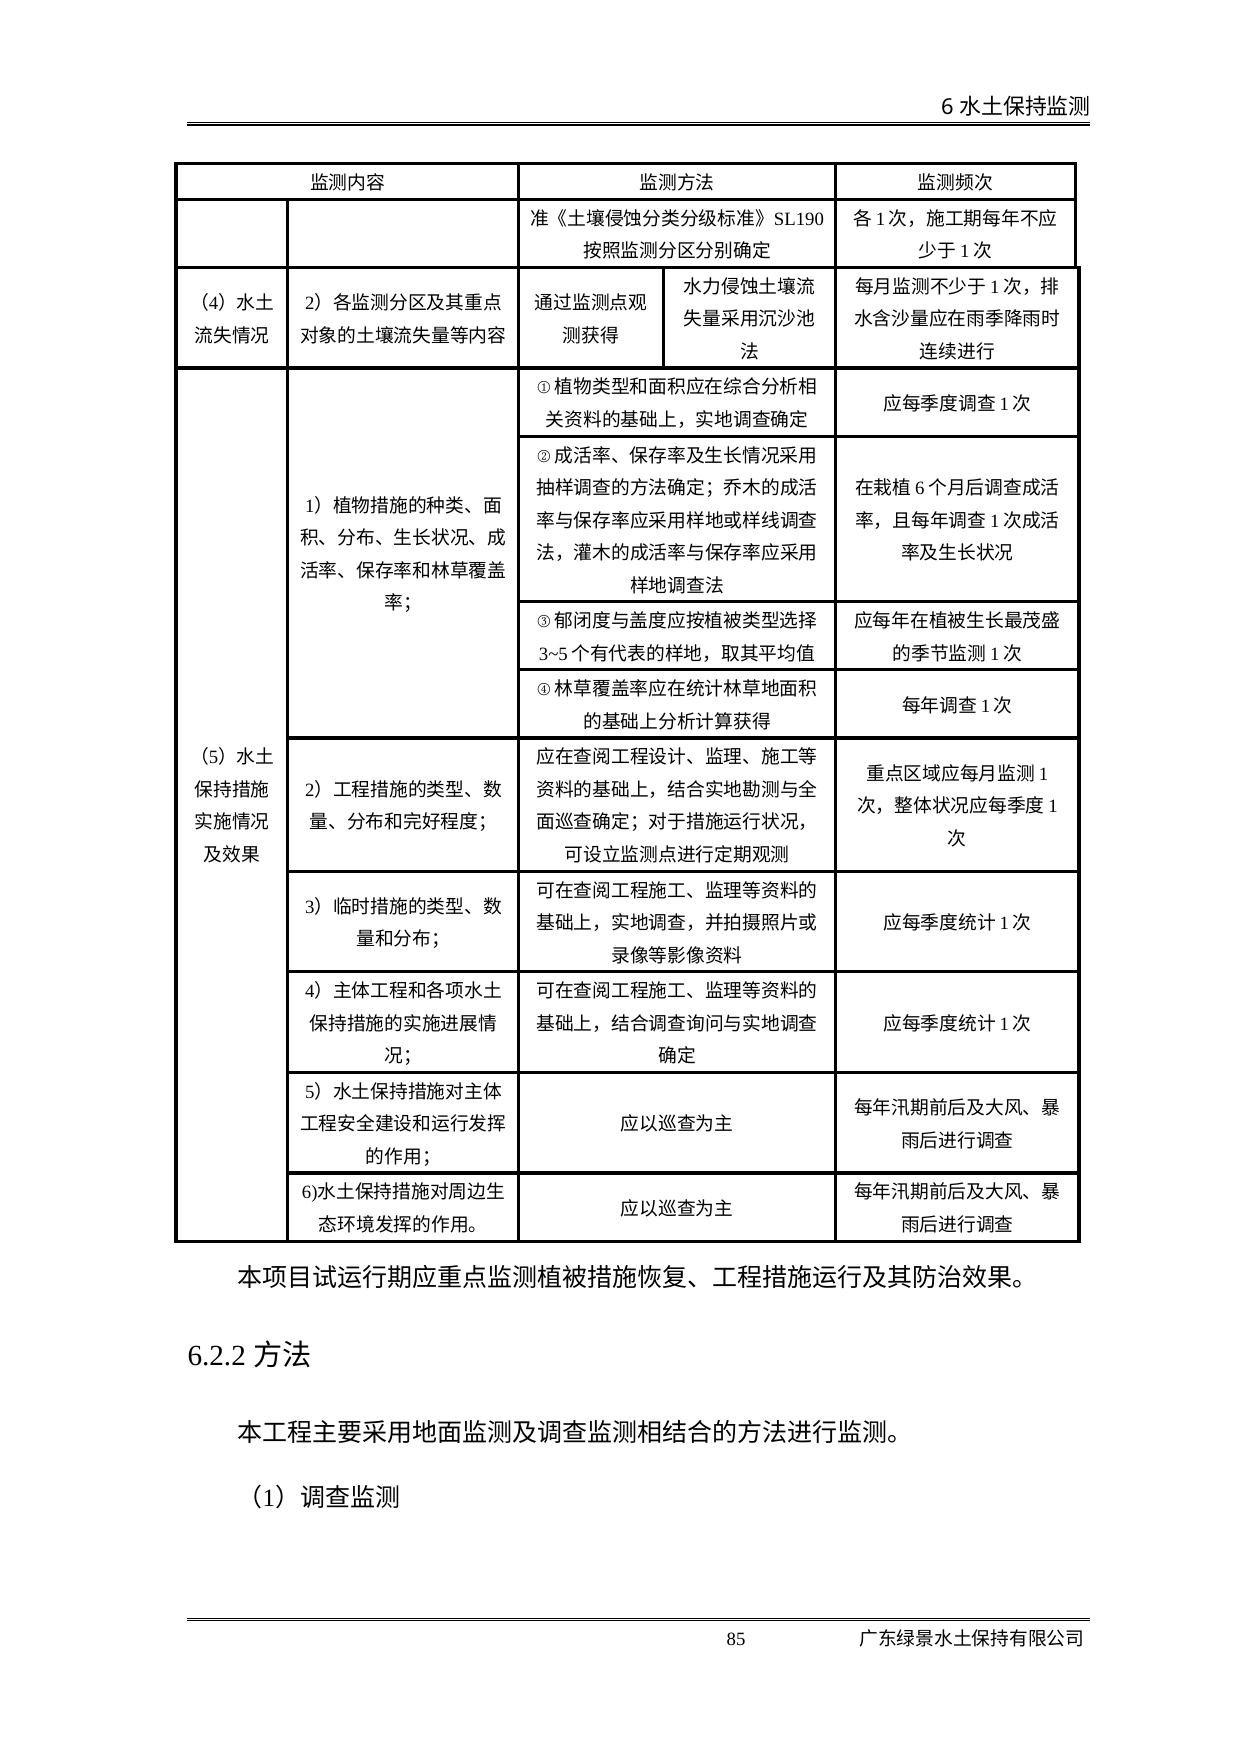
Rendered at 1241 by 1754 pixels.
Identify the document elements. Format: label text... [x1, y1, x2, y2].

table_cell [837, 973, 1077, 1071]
text 6.2.2 方法 [187, 1320, 1090, 1385]
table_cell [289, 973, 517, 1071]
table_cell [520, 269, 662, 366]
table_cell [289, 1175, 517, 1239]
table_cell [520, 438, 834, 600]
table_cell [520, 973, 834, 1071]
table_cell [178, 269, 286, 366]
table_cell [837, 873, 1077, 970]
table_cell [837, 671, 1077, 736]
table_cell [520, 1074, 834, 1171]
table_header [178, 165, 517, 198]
text （1）调查监测 [187, 1463, 1090, 1528]
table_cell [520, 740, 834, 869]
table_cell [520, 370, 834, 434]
text 本项目试运行期应重点监测植被措施恢复、工程措施运行及其防治效果。 [187, 1243, 1090, 1308]
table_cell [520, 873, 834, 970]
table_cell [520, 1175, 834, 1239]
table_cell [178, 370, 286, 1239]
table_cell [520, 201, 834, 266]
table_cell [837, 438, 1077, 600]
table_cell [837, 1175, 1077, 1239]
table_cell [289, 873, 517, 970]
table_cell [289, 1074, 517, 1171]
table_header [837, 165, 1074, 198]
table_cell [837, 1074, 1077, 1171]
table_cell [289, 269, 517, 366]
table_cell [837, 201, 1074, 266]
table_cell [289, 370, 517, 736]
text 本工程主要采用地面监测及调查监测相结合的方法进行监测。 [187, 1398, 1090, 1463]
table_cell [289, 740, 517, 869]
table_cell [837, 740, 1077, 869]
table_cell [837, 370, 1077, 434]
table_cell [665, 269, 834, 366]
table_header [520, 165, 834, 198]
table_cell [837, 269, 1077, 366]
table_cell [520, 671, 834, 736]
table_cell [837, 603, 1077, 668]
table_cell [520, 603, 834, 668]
